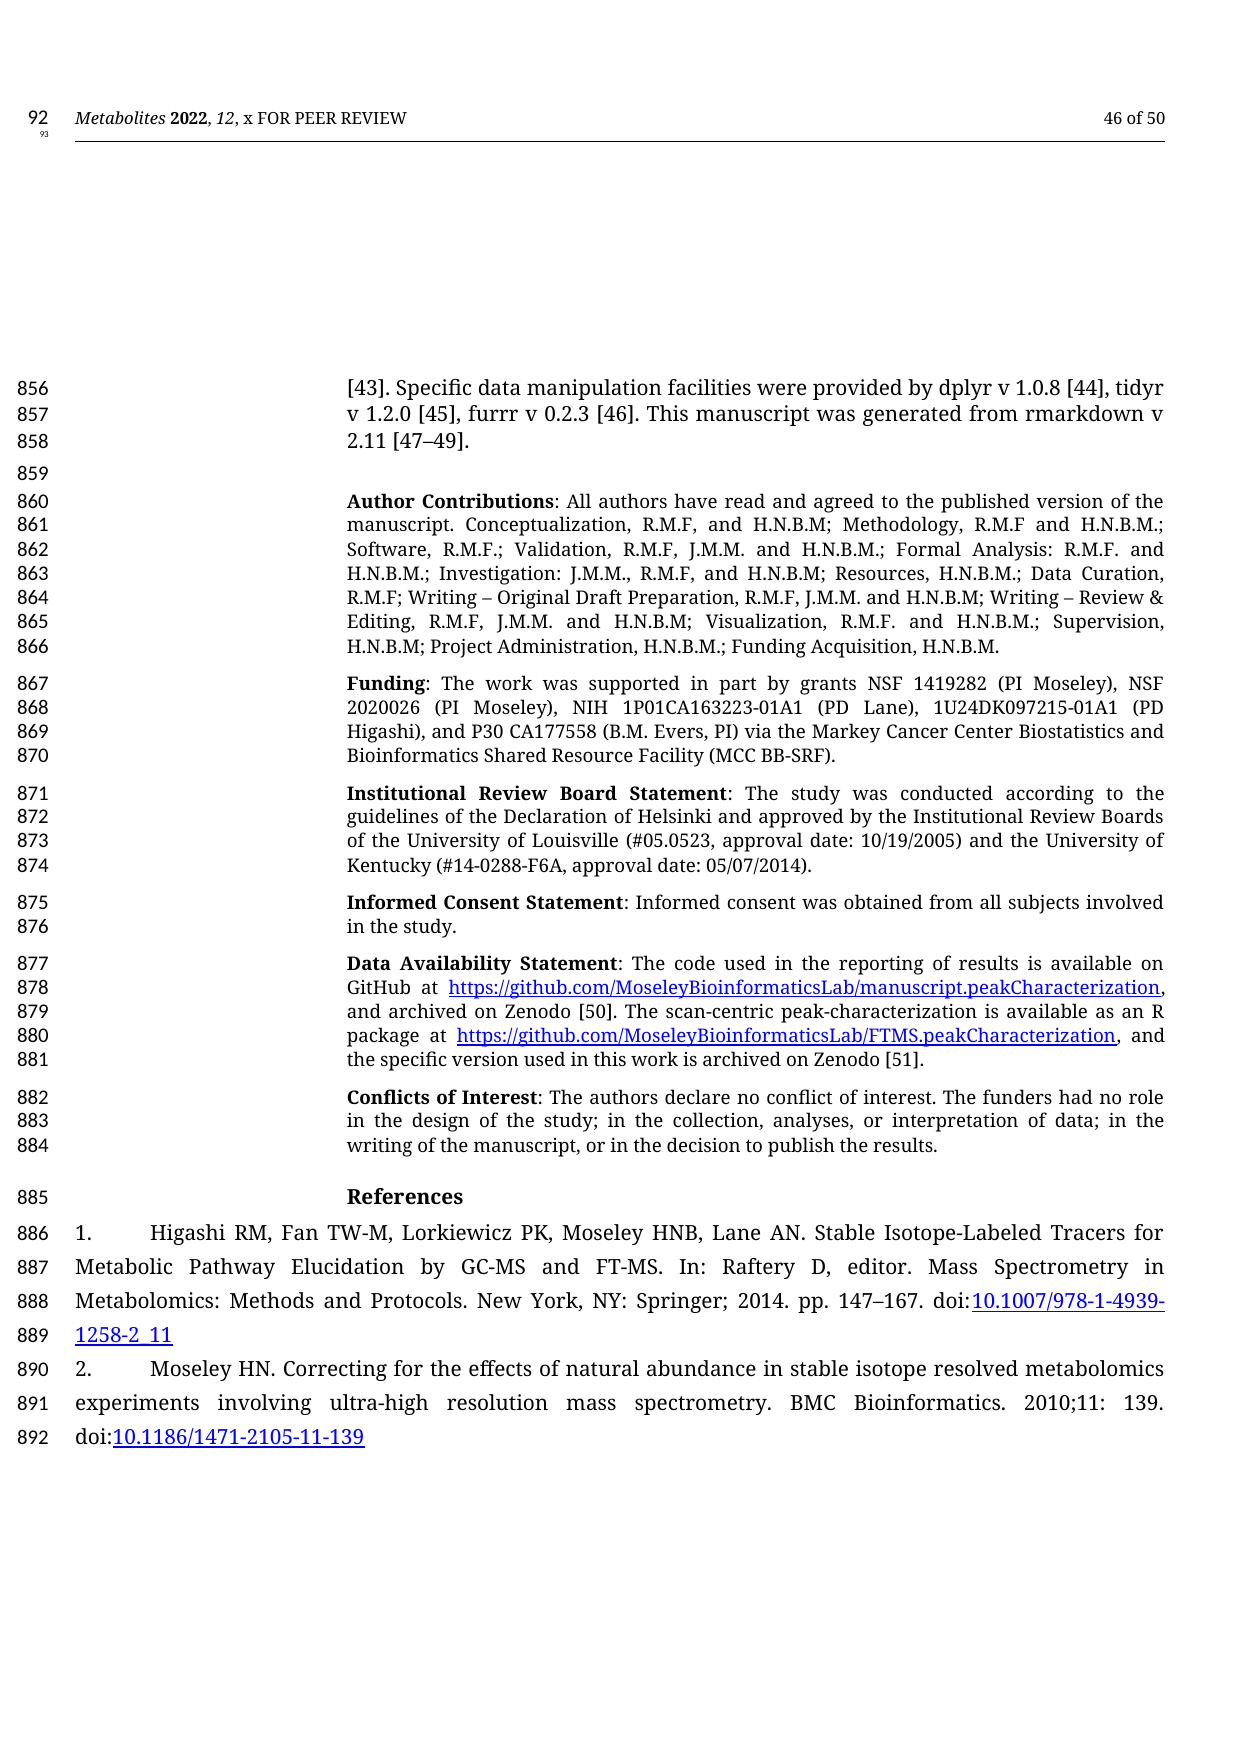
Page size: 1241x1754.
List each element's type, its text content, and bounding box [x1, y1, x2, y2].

text Author Contributions: All authors have read and agreed to the published version of the manuscript. Conceptualization, R.M.F, and H.N.B.M; Methodology, R.M.F and H.N.B.M.; Software, R.M.F.; Validation, R.M.F, J.M.M. and H.N.B.M.; Formal Analysis: R.M.F. and H.N.B.M.; Investigation: J.M.M., R.M.F, and H.N.B.M; Resources, H.N.B.M.; Data Curation, R.M.F; Writing – Original Draft Preparation, R.M.F, J.M.M. and H.N.B.M; Writing – Review & Editing, R.M.F, J.M.M. and H.N.B.M; Visualization, R.M.F. and H.N.B.M.; Supervision, H.N.B.M; Project Administration, H.N.B.M.; Funding Acquisition, H.N.B.M. [347, 489, 1165, 659]
text Institutional Review Board Statement: The study was conducted according to the guidelines of the Declaration of Helsinki and approved by the Institutional Review Boards of the University of Louisville (#05.0523, approval date: 10/19/2005) and the University of Kentucky (#14-0288-F6A, approval date: 05/07/2014). [347, 781, 1165, 878]
text 1. Higashi RM, Fan TW-M, Lorkiewicz PK, Moseley HNB, Lane AN. Stable Isotope-Labeled Tracers for Metabolic Pathway Elucidation by GC-MS and FT-MS. In: Raftery D, editor. Mass Spectrometry in Metabolomics: Methods and Protocols. New York, NY: Springer; 2014. pp. 147–167. doi:10.1007/978-1-4939-1258-2_11 [75, 1216, 1165, 1352]
text 2. Moseley HN. Correcting for the effects of natural abundance in stable isotope resolved metabolomics experiments involving ultra-high resolution mass spectrometry. BMC Bioinformatics. 2010;11: 139. doi:10.1186/1471-2105-11-139 [75, 1352, 1165, 1453]
text Data Availability Statement: The code used in the reporting of results is available on GitHub at https://github.com/MoseleyBioinformaticsLab/manuscript.peakCharacterization, and archived on Zenodo [50]. The scan-centric peak-characterization is available as an R package at https://github.com/MoseleyBioinformaticsLab/FTMS.peakCharacterization, and the specific version used in this work is archived on Zenodo [51]. [347, 951, 1165, 1072]
text Informed Consent Statement: Informed consent was obtained from all subjects involved in the study. [347, 890, 1165, 938]
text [347, 374, 1165, 455]
subtitle References [347, 1182, 1165, 1209]
text Funding: The work was supported in part by grants NSF 1419282 (PI Moseley), NSF 2020026 (PI Moseley), NIH 1P01CA163223-01A1 (PD Lane), 1U24DK097215-01A1 (PD Higashi), and P30 CA177558 (B.M. Evers, PI) via the Markey Cancer Center Biostatistics and Bioinformatics Shared Resource Facility (MCC BB-SRF). [347, 671, 1165, 768]
text Conflicts of Interest: The authors declare no conflict of interest. The funders had no role in the design of the study; in the collection, analyses, or interpretation of data; in the writing of the manuscript, or in the decision to publish the results. [347, 1085, 1165, 1157]
